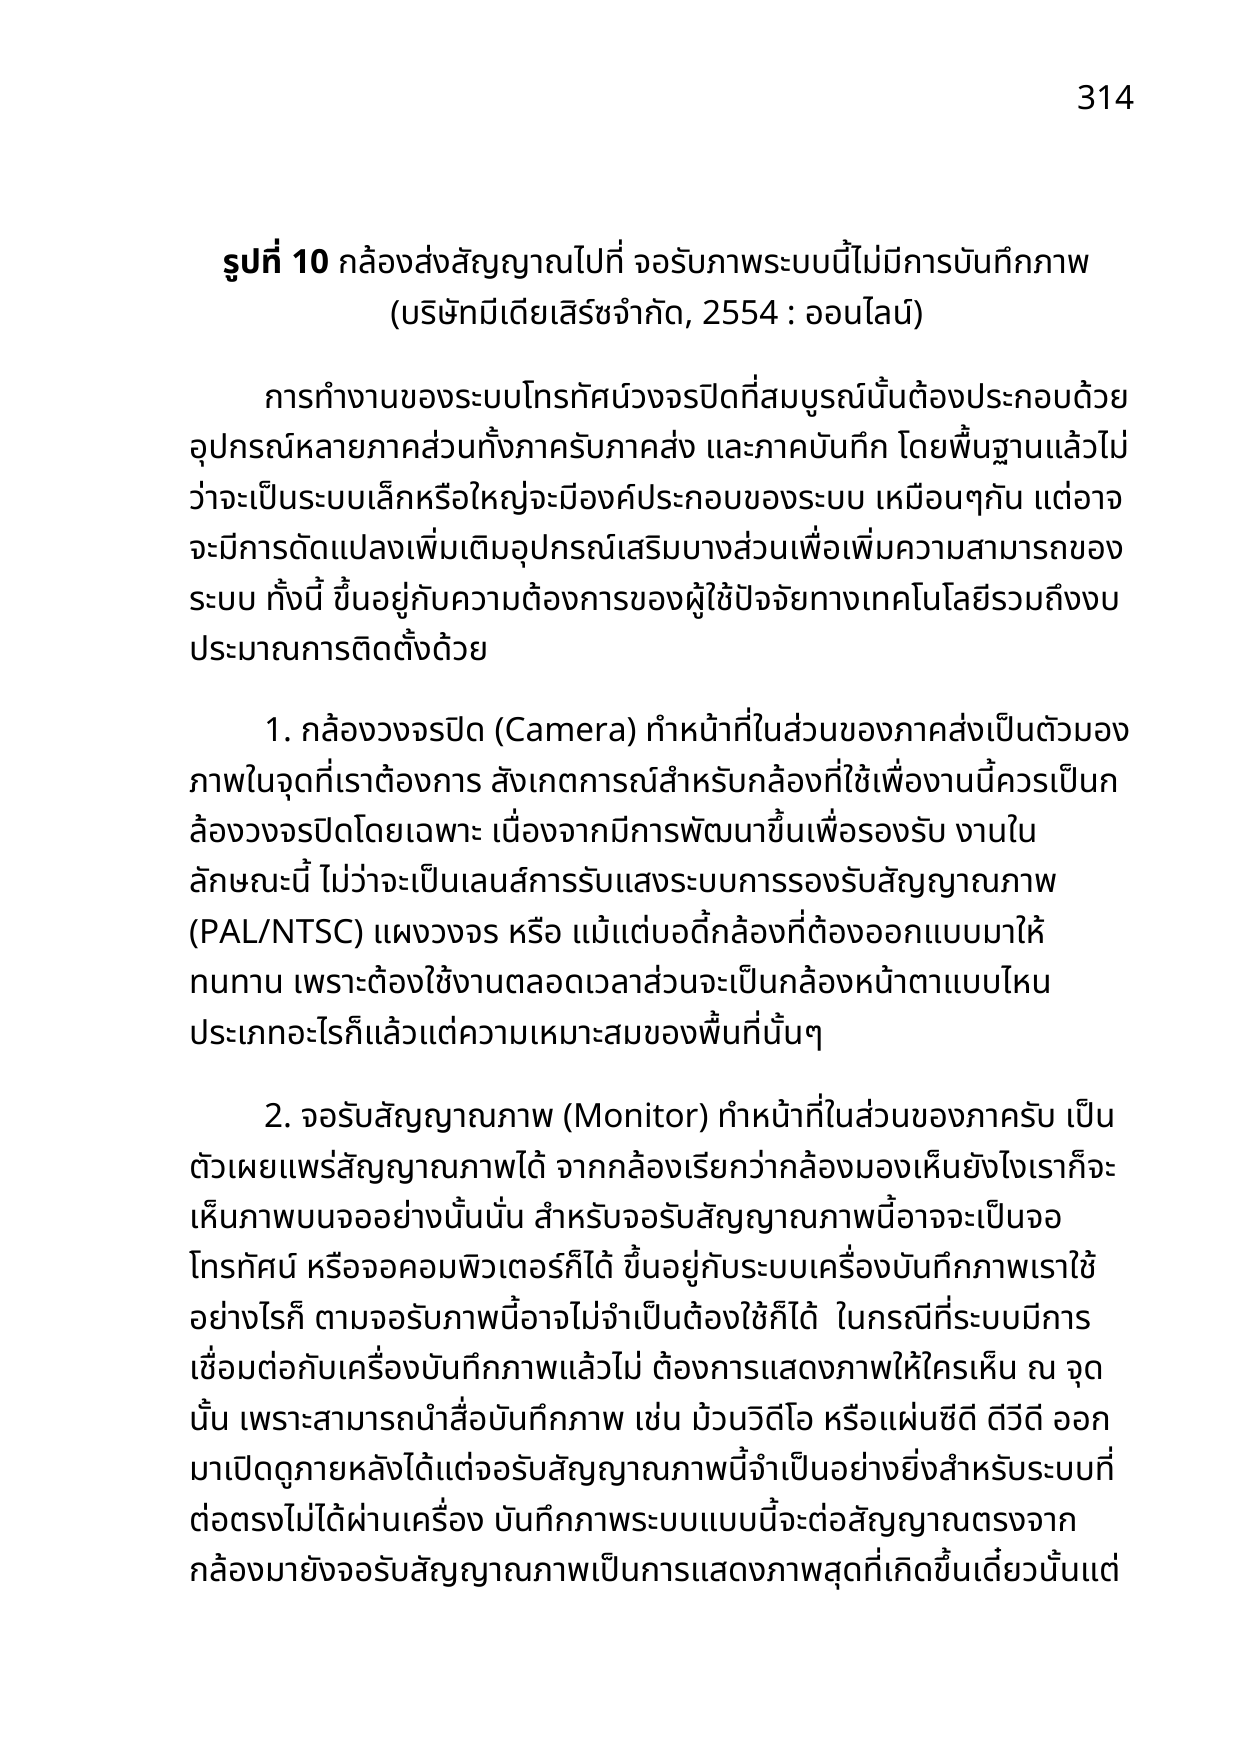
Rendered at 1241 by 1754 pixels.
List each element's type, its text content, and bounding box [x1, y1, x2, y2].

text รูปที่ 10 กล้องส่งสัญญาณไปที่ จอรับภาพระบบนี้ไม่มีการบันทึกภาพ [189, 238, 1124, 289]
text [189, 1092, 1134, 1596]
text (บริษัทมีเดียเสิร์ซจํากัด, 2554 : ออนไลน์) [189, 289, 1124, 339]
text การทํางานของระบบโทรทัศน์วงจรปิดที่สมบูรณ์นั้นต้องประกอบด้วยอุปกรณ์หลายภาคส่วนทั้งภาครับภาคส่ง และภาคบันทึก โดยพื้นฐานแล้วไม่ว่าจะเป็นระบบเล็กหรือใหญ่จะมีองค์ประกอบของระบบ เหมือนๆกัน แต่อาจจะมีการดัดแปลงเพิ่มเติมอุปกรณ์เสริมบางส่วนเพื่อเพิ่มความสามารถของระบบ ทั้งนี้ ขึ้นอยู่กับความต้องการของผู้ใช้ปัจจัยทางเทคโนโลยีรวมถึงงบประมาณการติดตั้งด้วย [189, 373, 1134, 676]
text 1. กล้องวงจรปิด (Camera) ทําหน้าที่ในส่วนของภาคส่งเป็นตัวมองภาพในจุดที่เราต้องการ สังเกตการณ์สําหรับกล้องที่ใช้เพื่องานนี้ควรเป็นกล้องวงจรปิดโดยเฉพาะ เนื่องจากมีการพัฒนาขึ้นเพื่อรองรับ งานในลักษณะนี้ ไม่ว่าจะเป็นเลนส์การรับแสงระบบการรองรับสัญญาณภาพ (PAL/NTSC) แผงวงจร หรือ แม้แต่บอดี้กล้องที่ต้องออกแบบมาให้ทนทาน เพราะต้องใช้งานตลอดเวลาส่วนจะเป็นกล้องหน้าตาแบบไหน ประเภทอะไรก็แล้วแต่ความเหมาะสมของพื้นที่นั้นๆ [189, 706, 1134, 1059]
